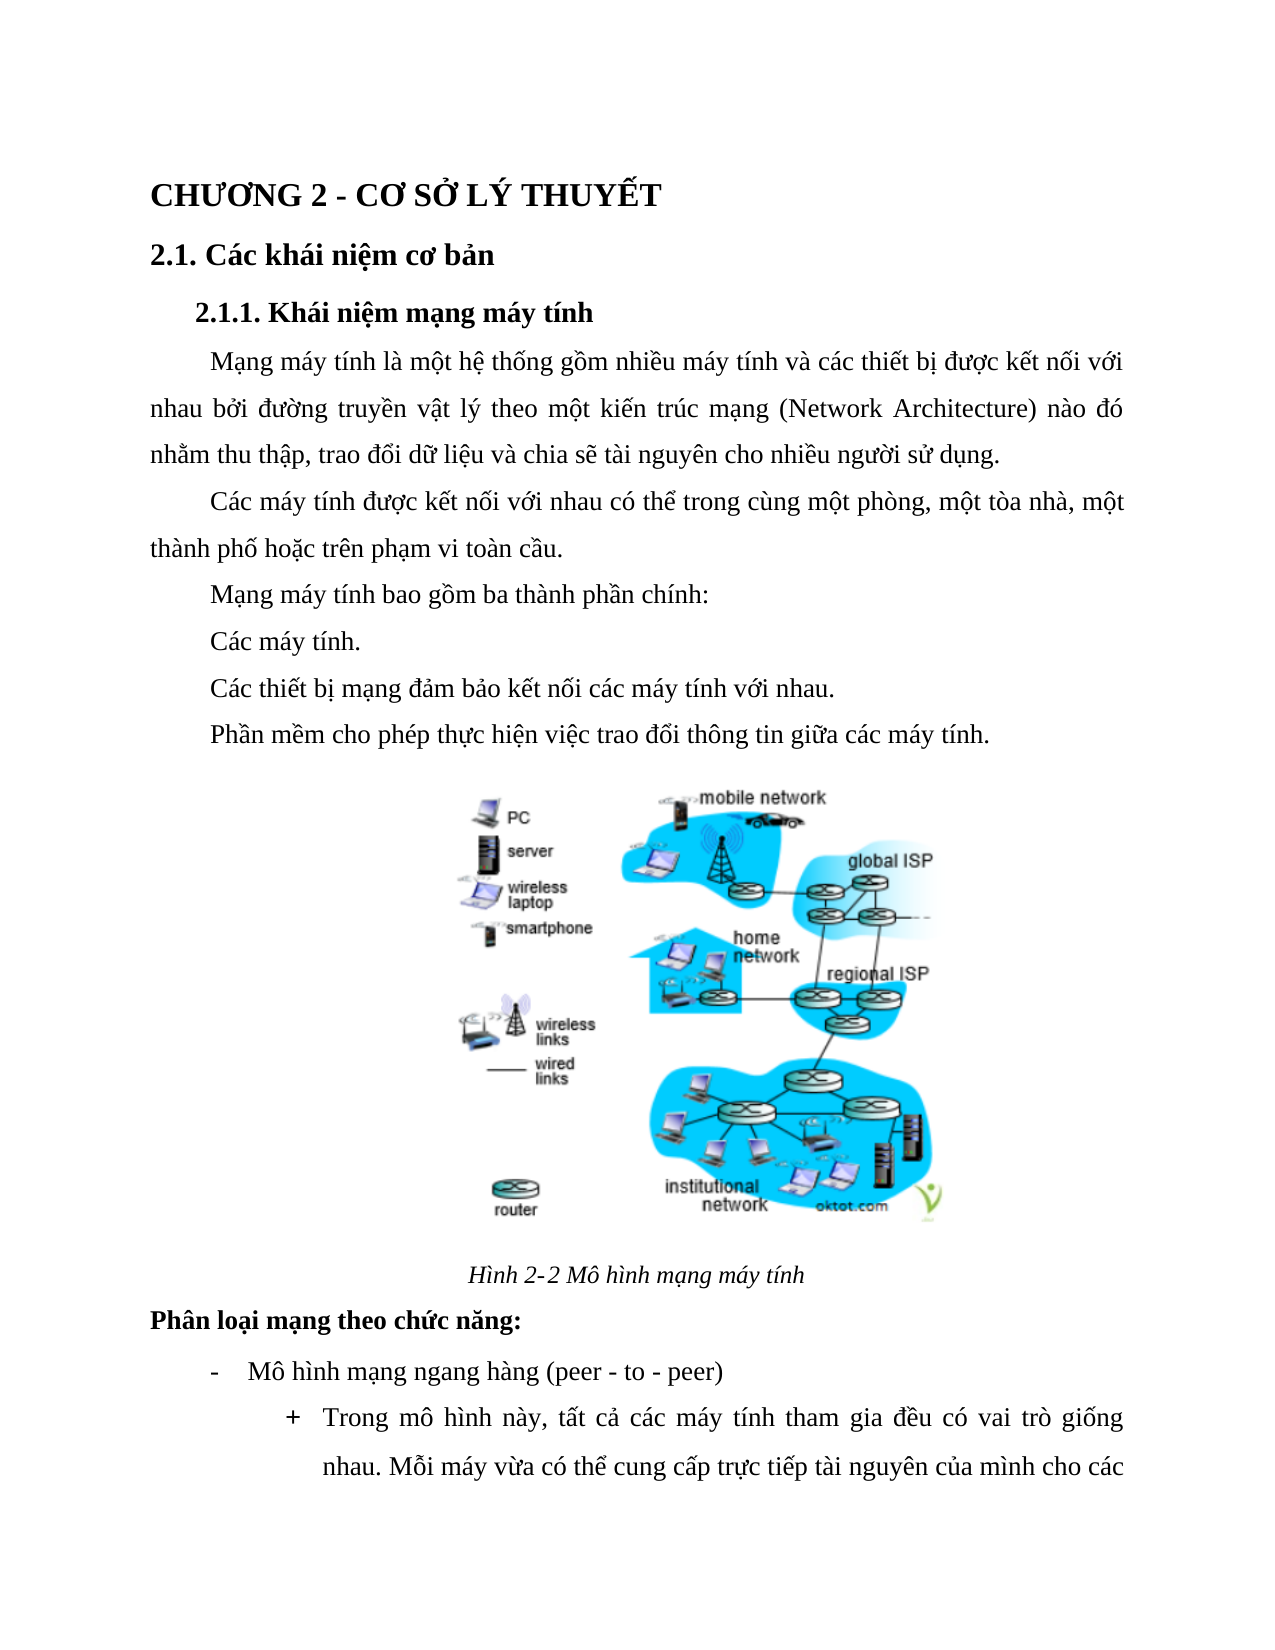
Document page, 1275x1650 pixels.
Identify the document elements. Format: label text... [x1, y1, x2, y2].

text Phần mềm cho phép thực hiện việc trao đổi thông tin giữa các máy tính. [150, 718, 1125, 749]
subtitle Các khái niệm cơ bản [150, 237, 1125, 273]
text Mạng máy tính là một hệ thống gồm nhiều máy tính và các thiết bị được kết nối với nhau bởi đường truyền vật lý theo một kiến trúc mạng (Network Architecture) nào đó nhằm thu thập, trao đổi dữ liệu và chia sẽ tài nguyên cho nhiều người sử dụng. [150, 345, 1125, 469]
text Các máy tính. [150, 625, 1125, 656]
subtitle Khái niệm mạng máy tính [195, 295, 1125, 328]
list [285, 1401, 1125, 1481]
list Mô hình mạng ngang hàng (peer - to - peer) [210, 1355, 1125, 1386]
text Các máy tính được kết nối với nhau có thể trong cùng một phòng, một tòa nhà, một thành phố hoặc trên phạm vi toàn cầu. [150, 485, 1125, 563]
picture [398, 774, 989, 1253]
subtitle CƠ SỞ LÝ THUYẾT [150, 175, 1125, 213]
text Các thiết bị mạng đảm bảo kết nối các máy tính với nhau. [150, 672, 1125, 703]
text Mạng máy tính bao gồm ba thành phần chính: [150, 578, 1125, 609]
